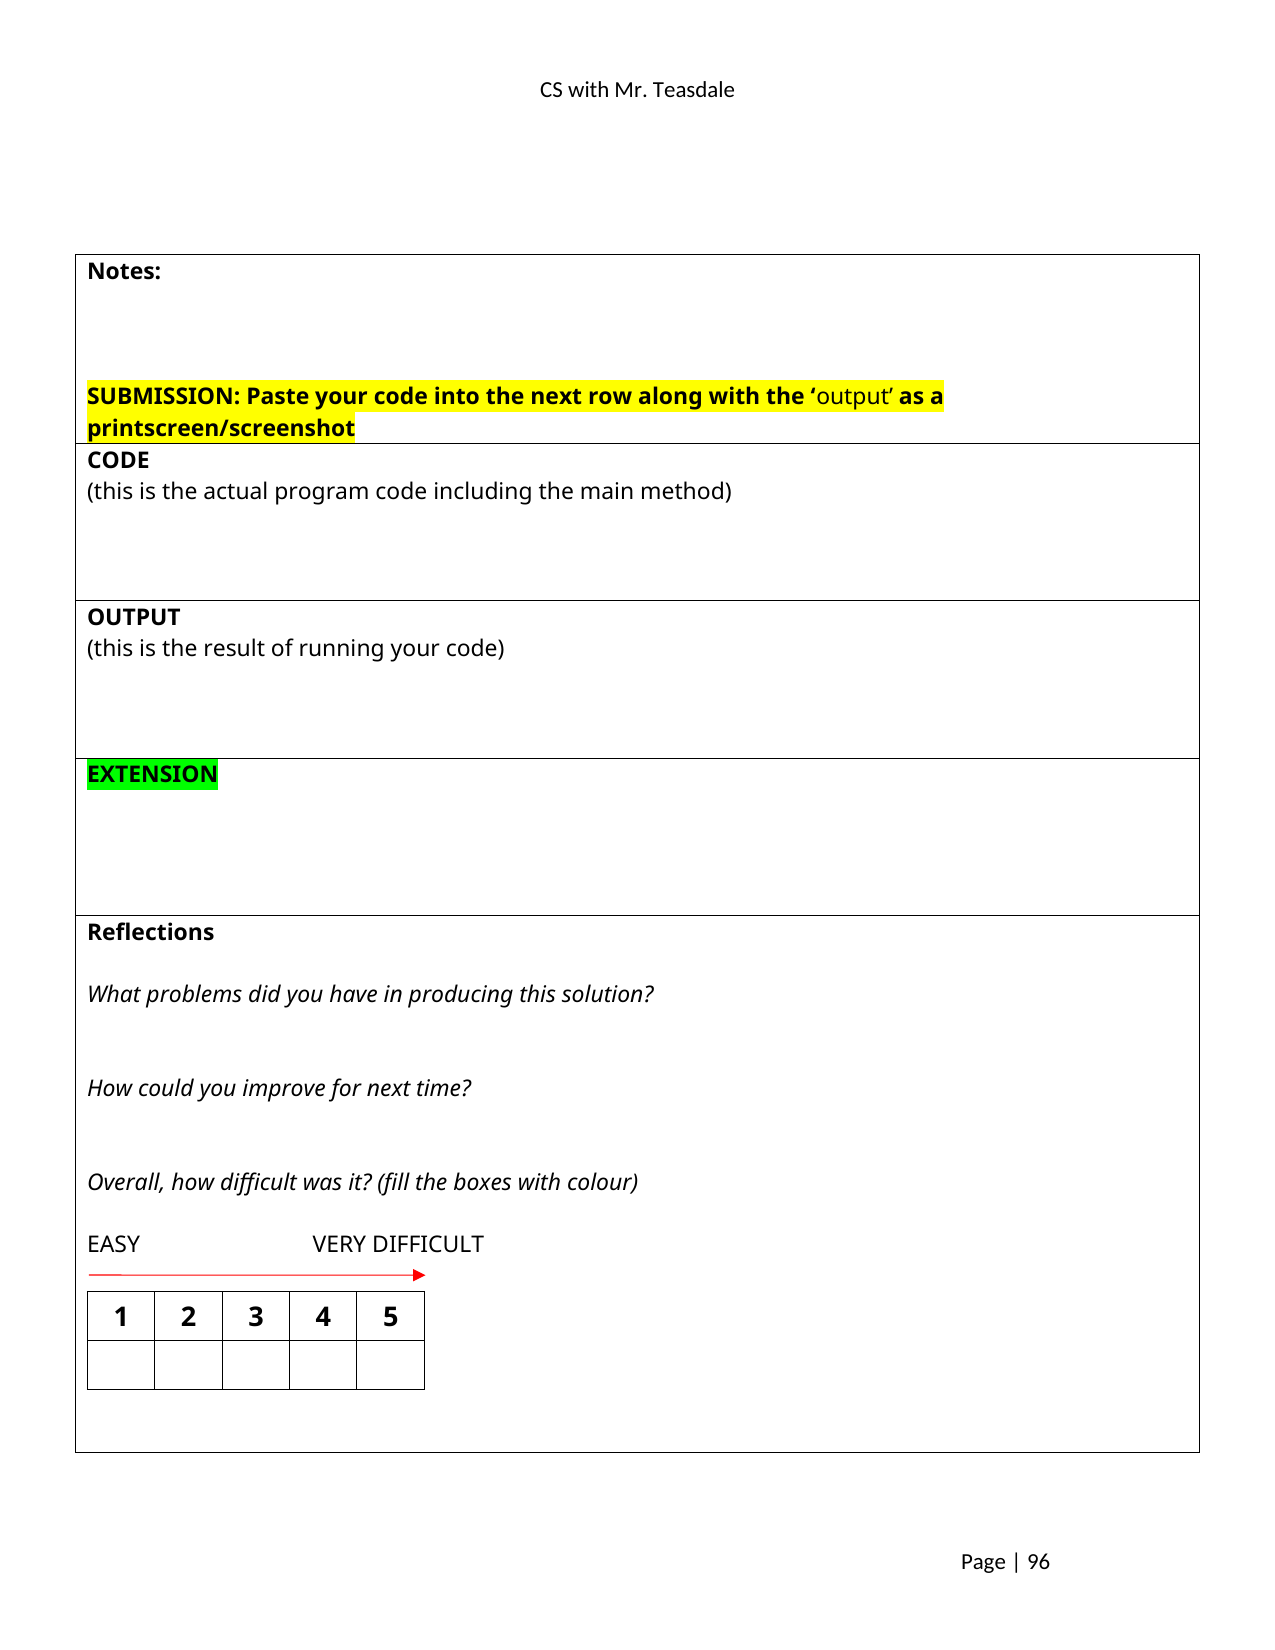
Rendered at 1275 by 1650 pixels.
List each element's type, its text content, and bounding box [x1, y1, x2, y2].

table_cell CODE (this is the actual program code including the main method) [76, 444, 1199, 600]
table_header Notes: SUBMISSION: Paste your code into the next row along with the ‘output’ as a printscreen/screenshot [76, 255, 1199, 443]
table_cell Reflections What problems did you have in producing this solution? How could you improve for next time? Overall, how difficult was it? (fill the boxes with colour) EASY VERY DIFFICULT [76, 916, 1199, 1452]
table_cell EXTENSION [76, 759, 1199, 915]
table_cell OUTPUT (this is the result of running your code) [76, 601, 1199, 757]
